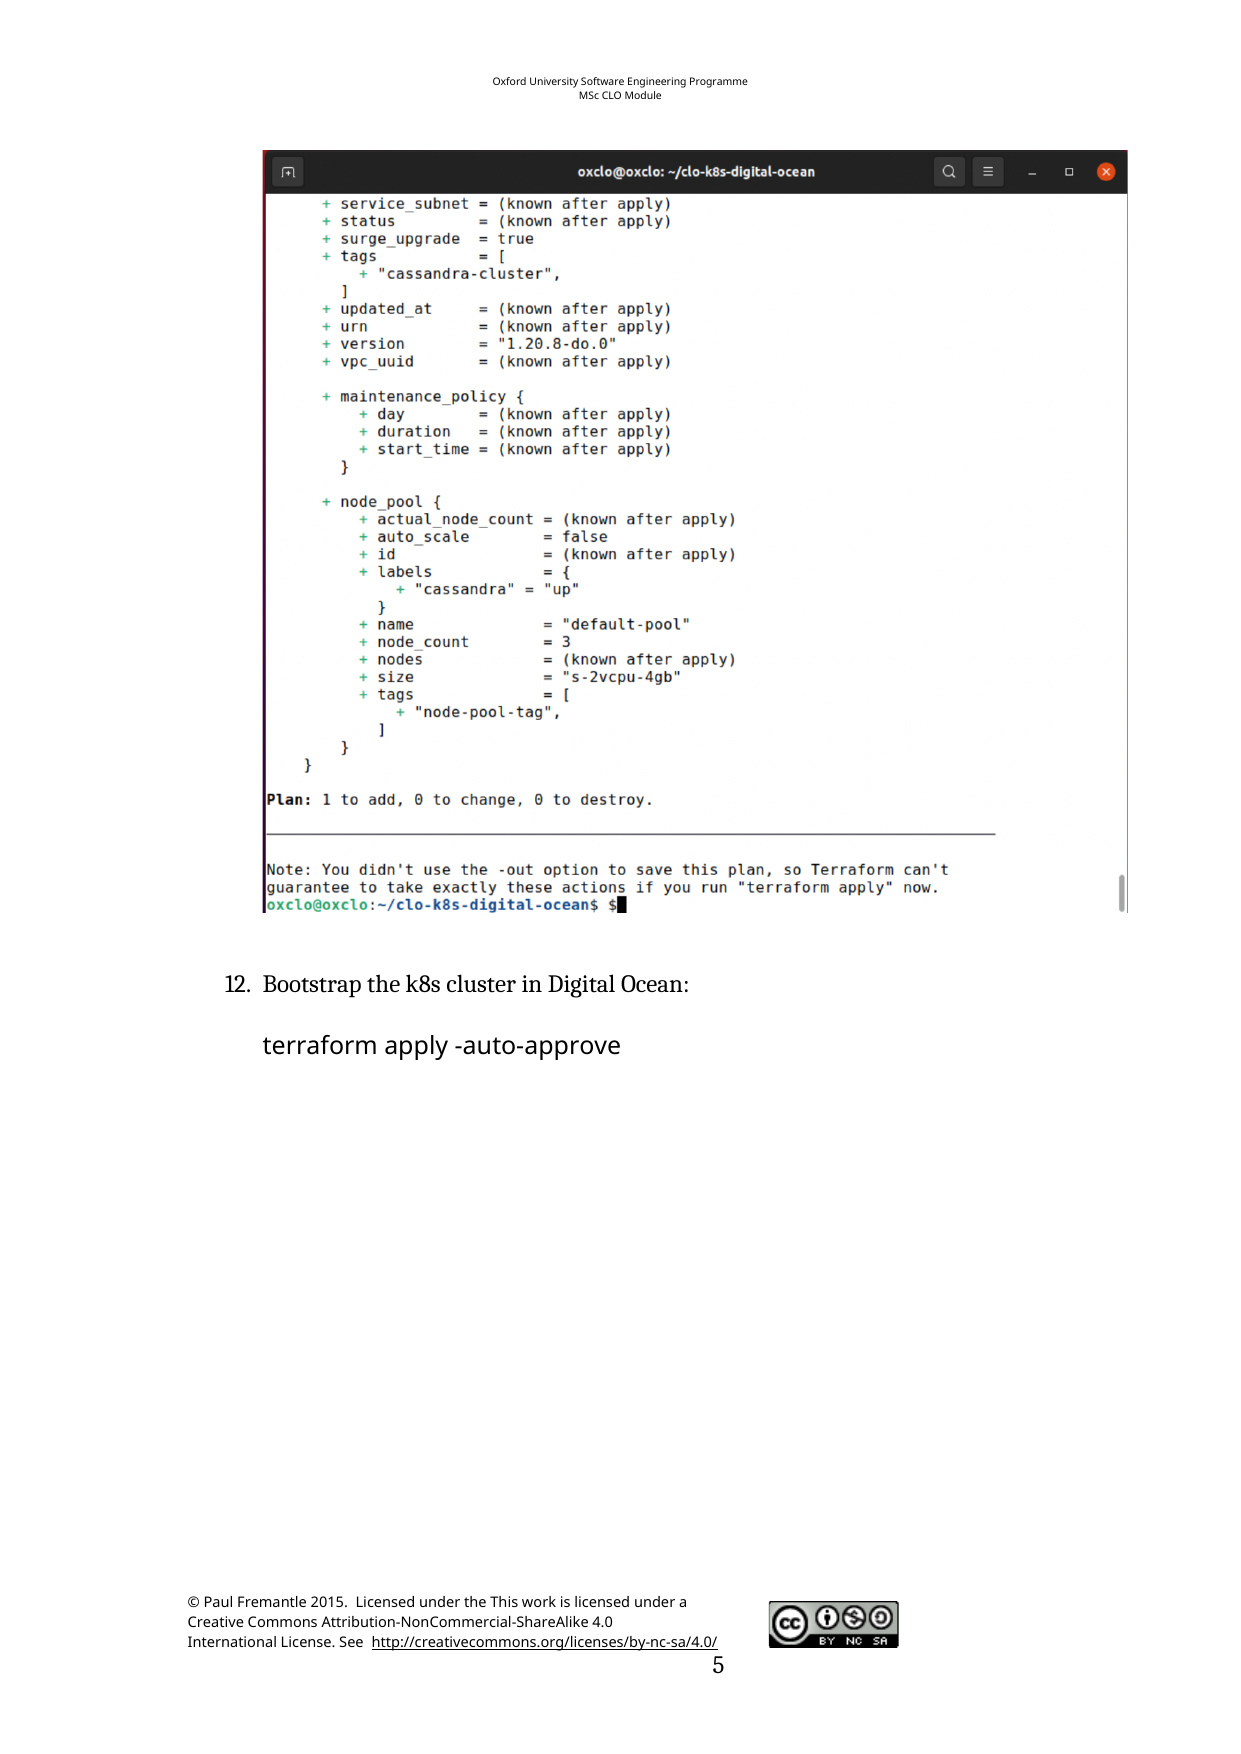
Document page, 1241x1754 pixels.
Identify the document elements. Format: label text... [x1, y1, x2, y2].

list Bootstrap the k8s cluster in Digital Ocean: terraform apply -auto-approve [225, 970, 1053, 1090]
picture [768, 1601, 899, 1648]
picture [262, 150, 1128, 913]
